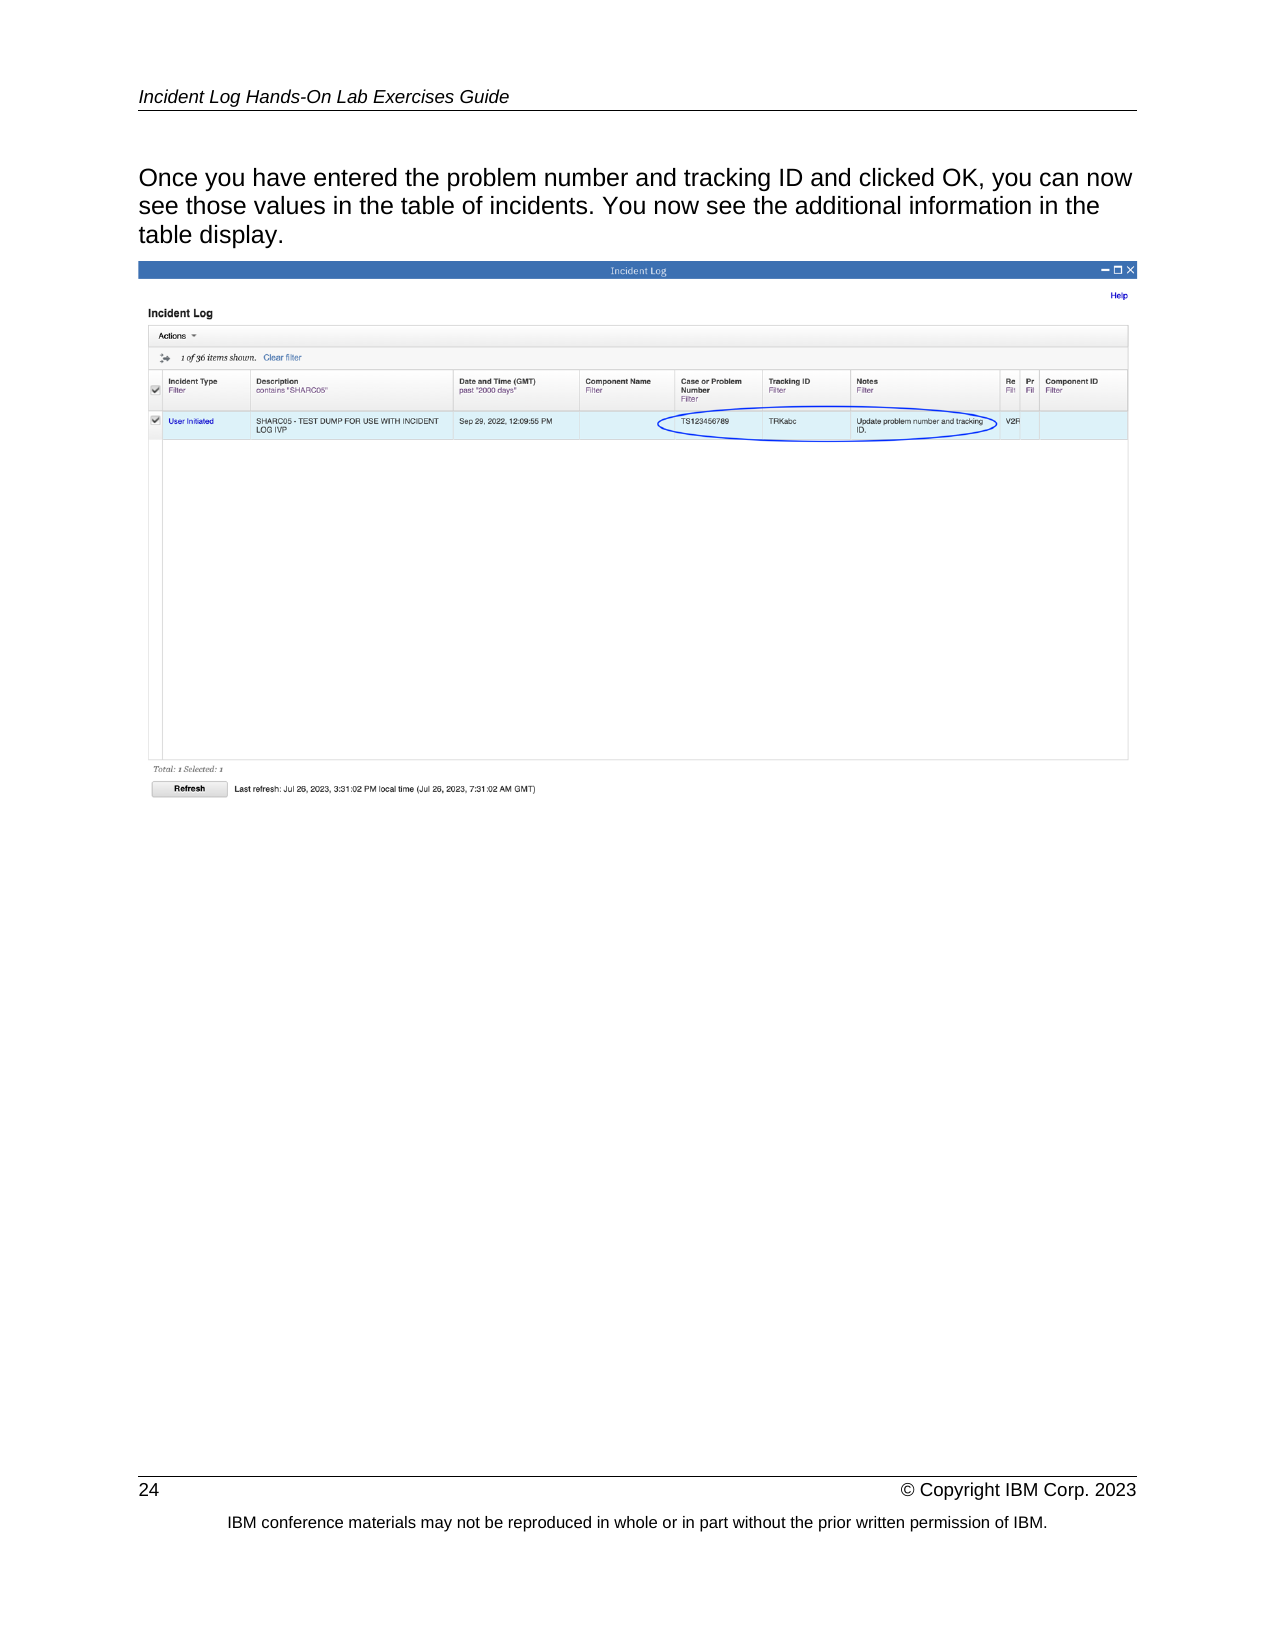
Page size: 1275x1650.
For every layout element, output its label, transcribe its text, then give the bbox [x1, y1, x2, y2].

picture [138, 261, 1138, 806]
text Once you have entered the problem number and tracking ID and clicked OK, you can now see those values in the table of incidents. You now see the additional information in the table display. [138, 162, 1137, 249]
